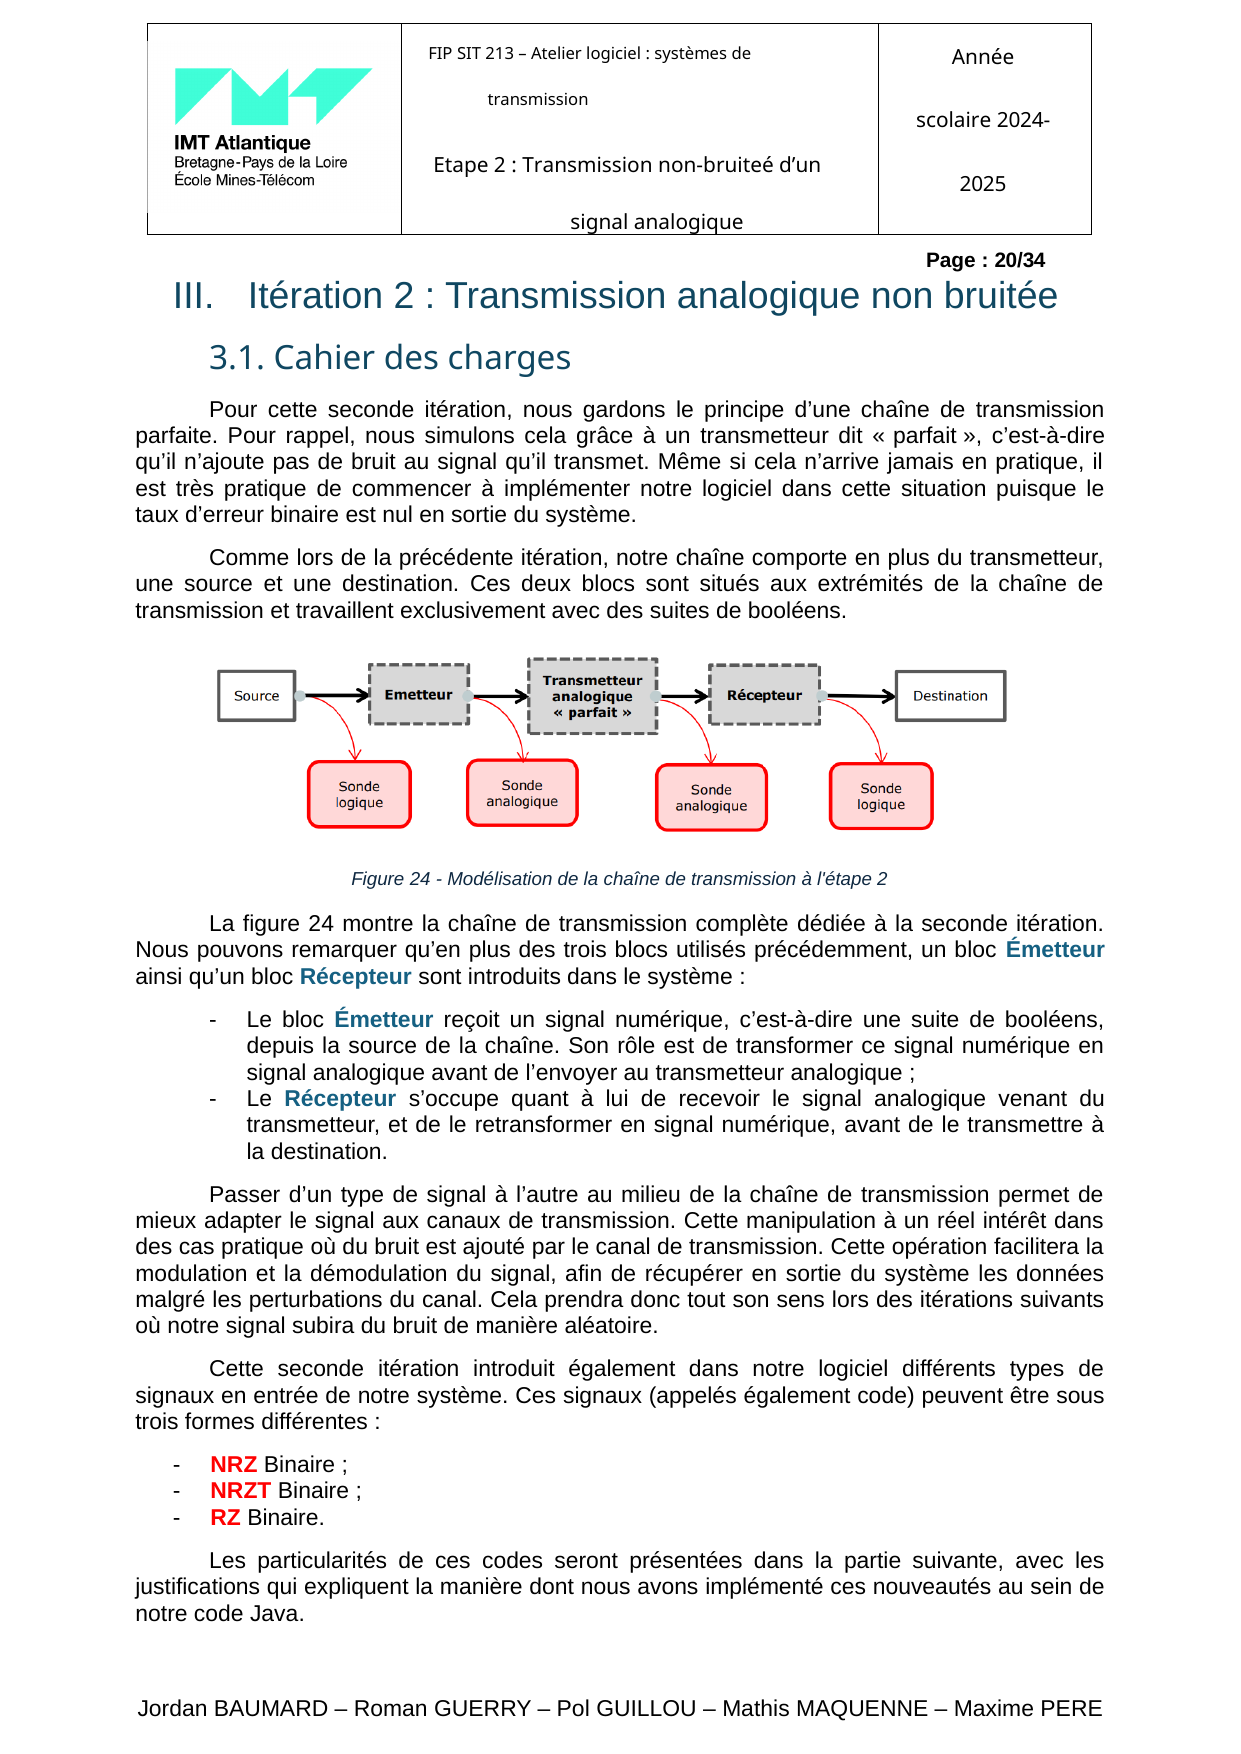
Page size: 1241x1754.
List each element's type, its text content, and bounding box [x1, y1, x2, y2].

text Passer d’un type de signal à l’autre au milieu de la chaîne de transmission permet de mieux adapter le signal aux canaux de transmission. Cette manipulation à un réel intérêt dans des cas pratique où du bruit est ajouté par le canal de transmission. Cette opération facilitera la modulation et la démodulation du signal, afin de récupérer en sortie du système les données malgré les perturbations du canal. Cela prendra donc tout son sens lors des itérations suivants où notre signal subira du bruit de manière aléatoire. [135, 1181, 1105, 1339]
subtitle Itération 2 : Transmission analogique non bruitée [173, 274, 1105, 317]
text Comme lors de la précédente itération, notre chaîne comporte en plus du transmetteur, une source et une destination. Ces deux blocs sont situés aux extrémités de la chaîne de transmission et travaillent exclusivement avec des suites de booléens. [135, 544, 1105, 623]
picture [203, 639, 1038, 851]
list Le Récepteur s’occupe quant à lui de recevoir le signal analogique venant du transmetteur, et de le retransformer en signal numérique, avant de le transmettre à la destination. [209, 1085, 1105, 1164]
list NRZT Binaire ; [173, 1477, 1105, 1504]
text La figure 24 montre la chaîne de transmission complète dédiée à la seconde itération. Nous pouvons remarquer qu’en plus des trois blocs utilisés précédemment, un bloc Émetteur ainsi qu’un bloc Récepteur sont introduits dans le système : [135, 910, 1105, 989]
picture [147, 41, 401, 213]
text Les particularités de ces codes seront présentées dans la partie suivante, avec les justifications qui expliquent la manière dont nous avons implémenté ces nouveautés au sein de notre code Java. [135, 1547, 1105, 1626]
text Cette seconde itération introduit également dans notre logiciel différents types de signaux en entrée de notre système. Ces signaux (appelés également code) peuvent être sous trois formes différentes : [135, 1355, 1105, 1434]
list RZ Binaire. [173, 1504, 1105, 1530]
subtitle 3.1. Cahier des charges [135, 333, 1105, 379]
text Figure 24 - Modélisation de la chaîne de transmission à l'étape 2 [135, 868, 1105, 889]
list Le bloc Émetteur reçoit un signal numérique, c’est-à-dire une suite de booléens, depuis la source de la chaîne. Son rôle est de transformer ce signal numérique en signal analogique avant de l’envoyer au transmetteur analogique ; [209, 1006, 1105, 1085]
list NRZ Binaire ; [173, 1451, 1105, 1477]
text Pour cette seconde itération, nous gardons le principe d’une chaîne de transmission parfaite. Pour rappel, nous simulons cela grâce à un transmetteur dit « parfait », c’est-à-dire qu’il n’ajoute pas de bruit au signal qu’il transmet. Même si cela n’arrive jamais en pratique, il est très pratique de commencer à implémenter notre logiciel dans cette situation puisque le taux d’erreur binaire est nul en sortie du système. [135, 396, 1105, 527]
